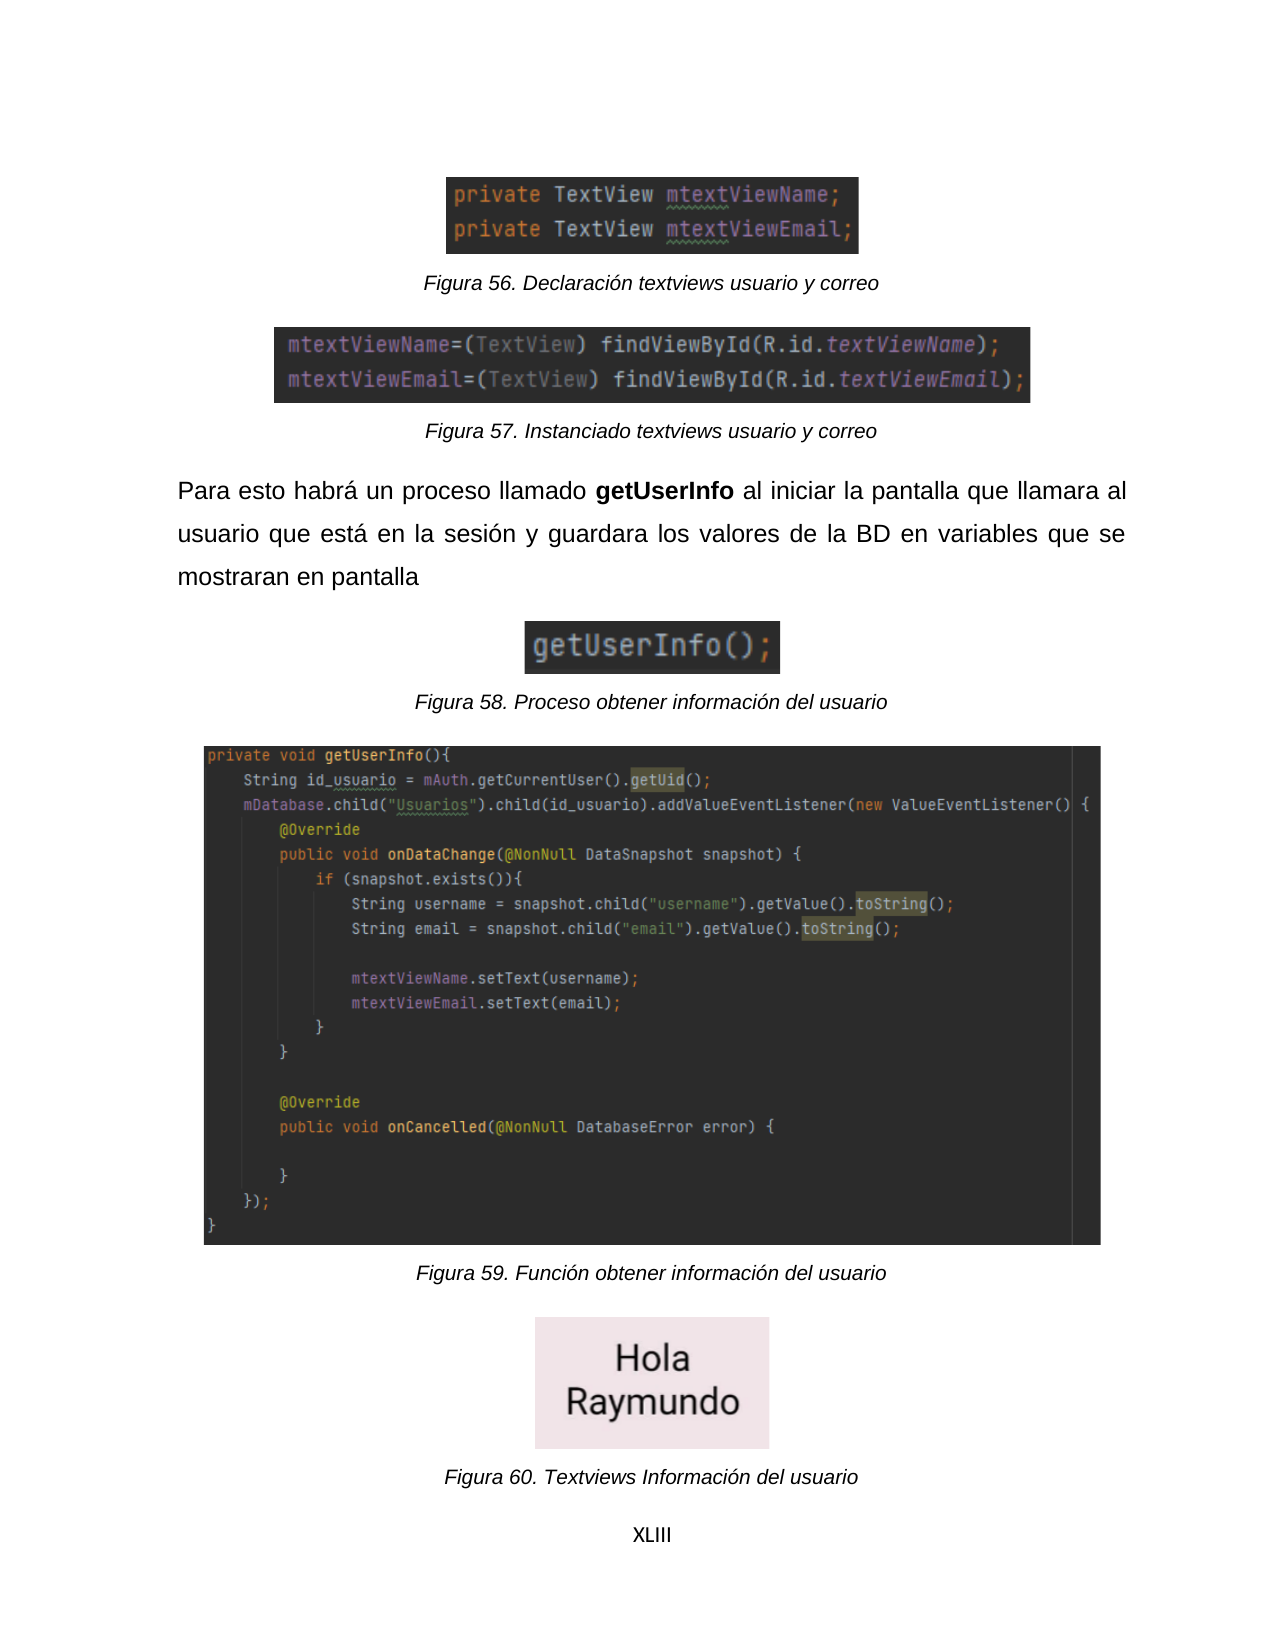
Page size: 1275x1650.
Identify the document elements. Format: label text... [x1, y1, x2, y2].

text Figura 58. Proceso obtener información del usuario [177, 690, 1127, 714]
picture [535, 1317, 770, 1449]
text Para esto habrá un proceso llamado getUserInfo al iniciar la pantalla que llamara al usuario que está en la sesión y guardara los valores de la BD en variables que se mostraran en pantalla [177, 476, 1127, 591]
picture [446, 177, 859, 254]
text Figura 59. Función obtener información del usuario [177, 1261, 1127, 1285]
picture [524, 621, 780, 674]
text Figura 57. Instanciado textviews usuario y correo [177, 419, 1127, 443]
text Figura 56. Declaración textviews usuario y correo [177, 270, 1127, 294]
text Figura 60. Textviews Información del usuario [177, 1465, 1127, 1489]
picture [203, 746, 1101, 1245]
picture [274, 327, 1031, 403]
